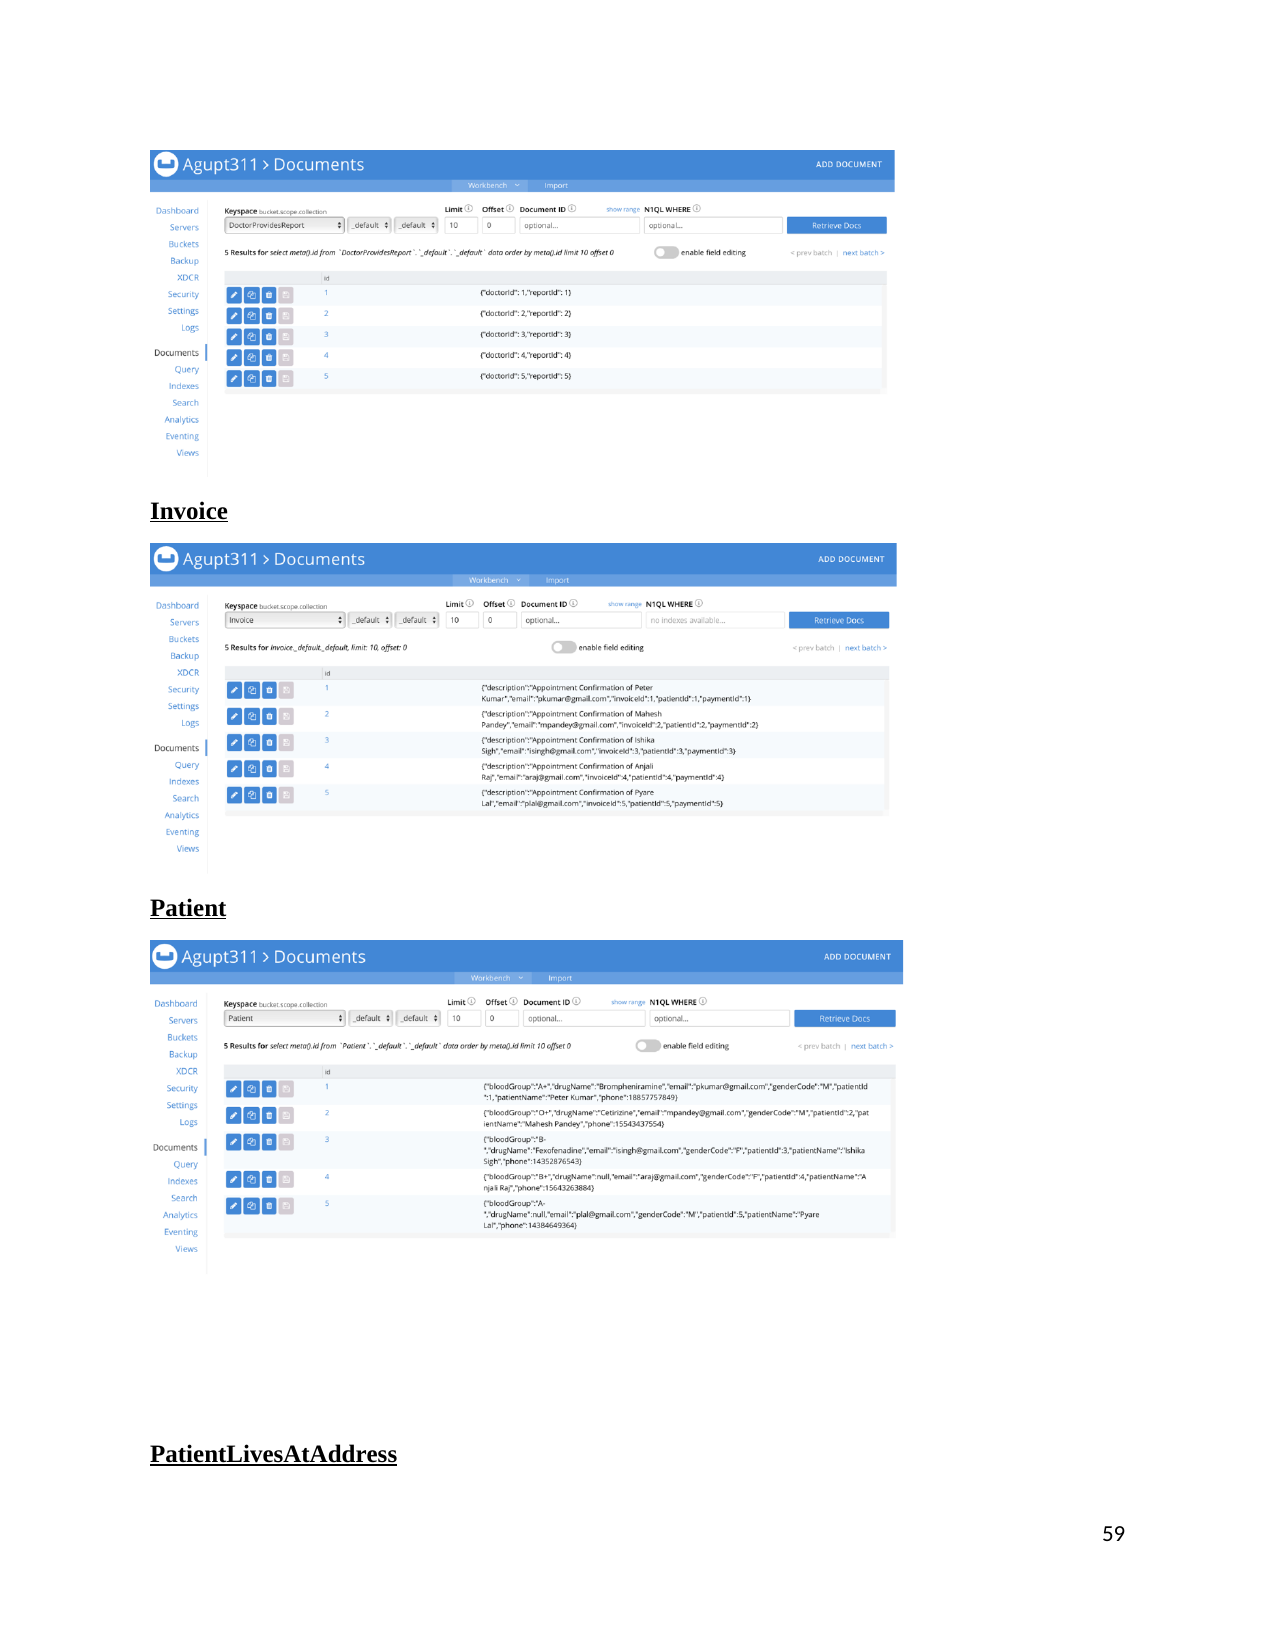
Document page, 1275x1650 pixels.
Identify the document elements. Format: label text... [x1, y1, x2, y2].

picture [150, 940, 904, 1277]
text Patient [150, 893, 1125, 922]
text PatientLivesAtAddress [150, 1439, 1125, 1468]
picture [150, 543, 897, 875]
text Invoice [150, 496, 1125, 524]
picture [150, 150, 895, 477]
